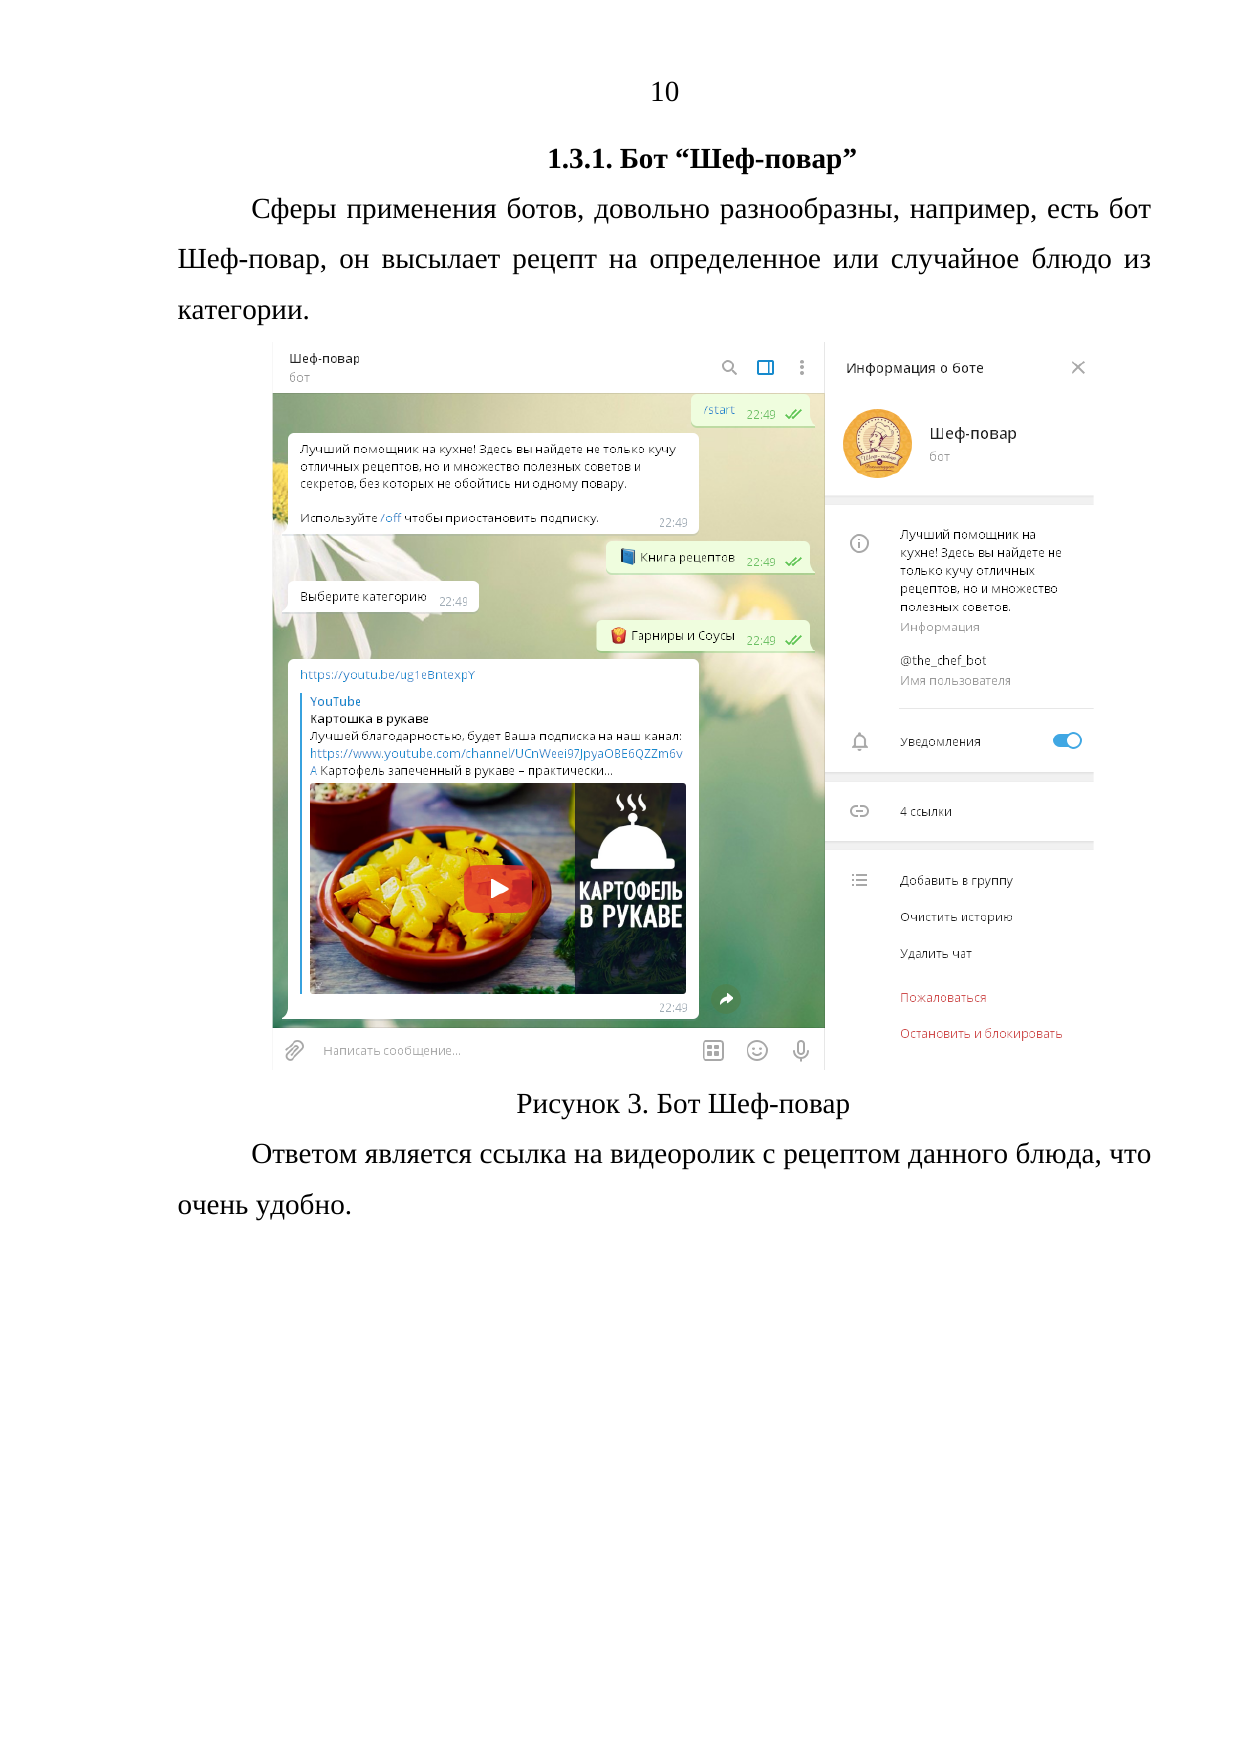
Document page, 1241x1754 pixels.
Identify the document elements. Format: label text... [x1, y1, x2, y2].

text Ответом является ссылка на видеоролик с рецептом данного блюда, что очень удобно. [177, 1137, 1152, 1220]
text Сферы применения ботов, довольно разнообразны, например, есть бот Шеф-повар, он высылает рецепт на определенное или случайное блюдо из категории. [177, 191, 1152, 325]
text Рисунок 3. Бот Шеф-повар [215, 1086, 1152, 1120]
subtitle Бот “Шеф-повар” [252, 141, 1152, 174]
picture [272, 342, 1094, 1070]
